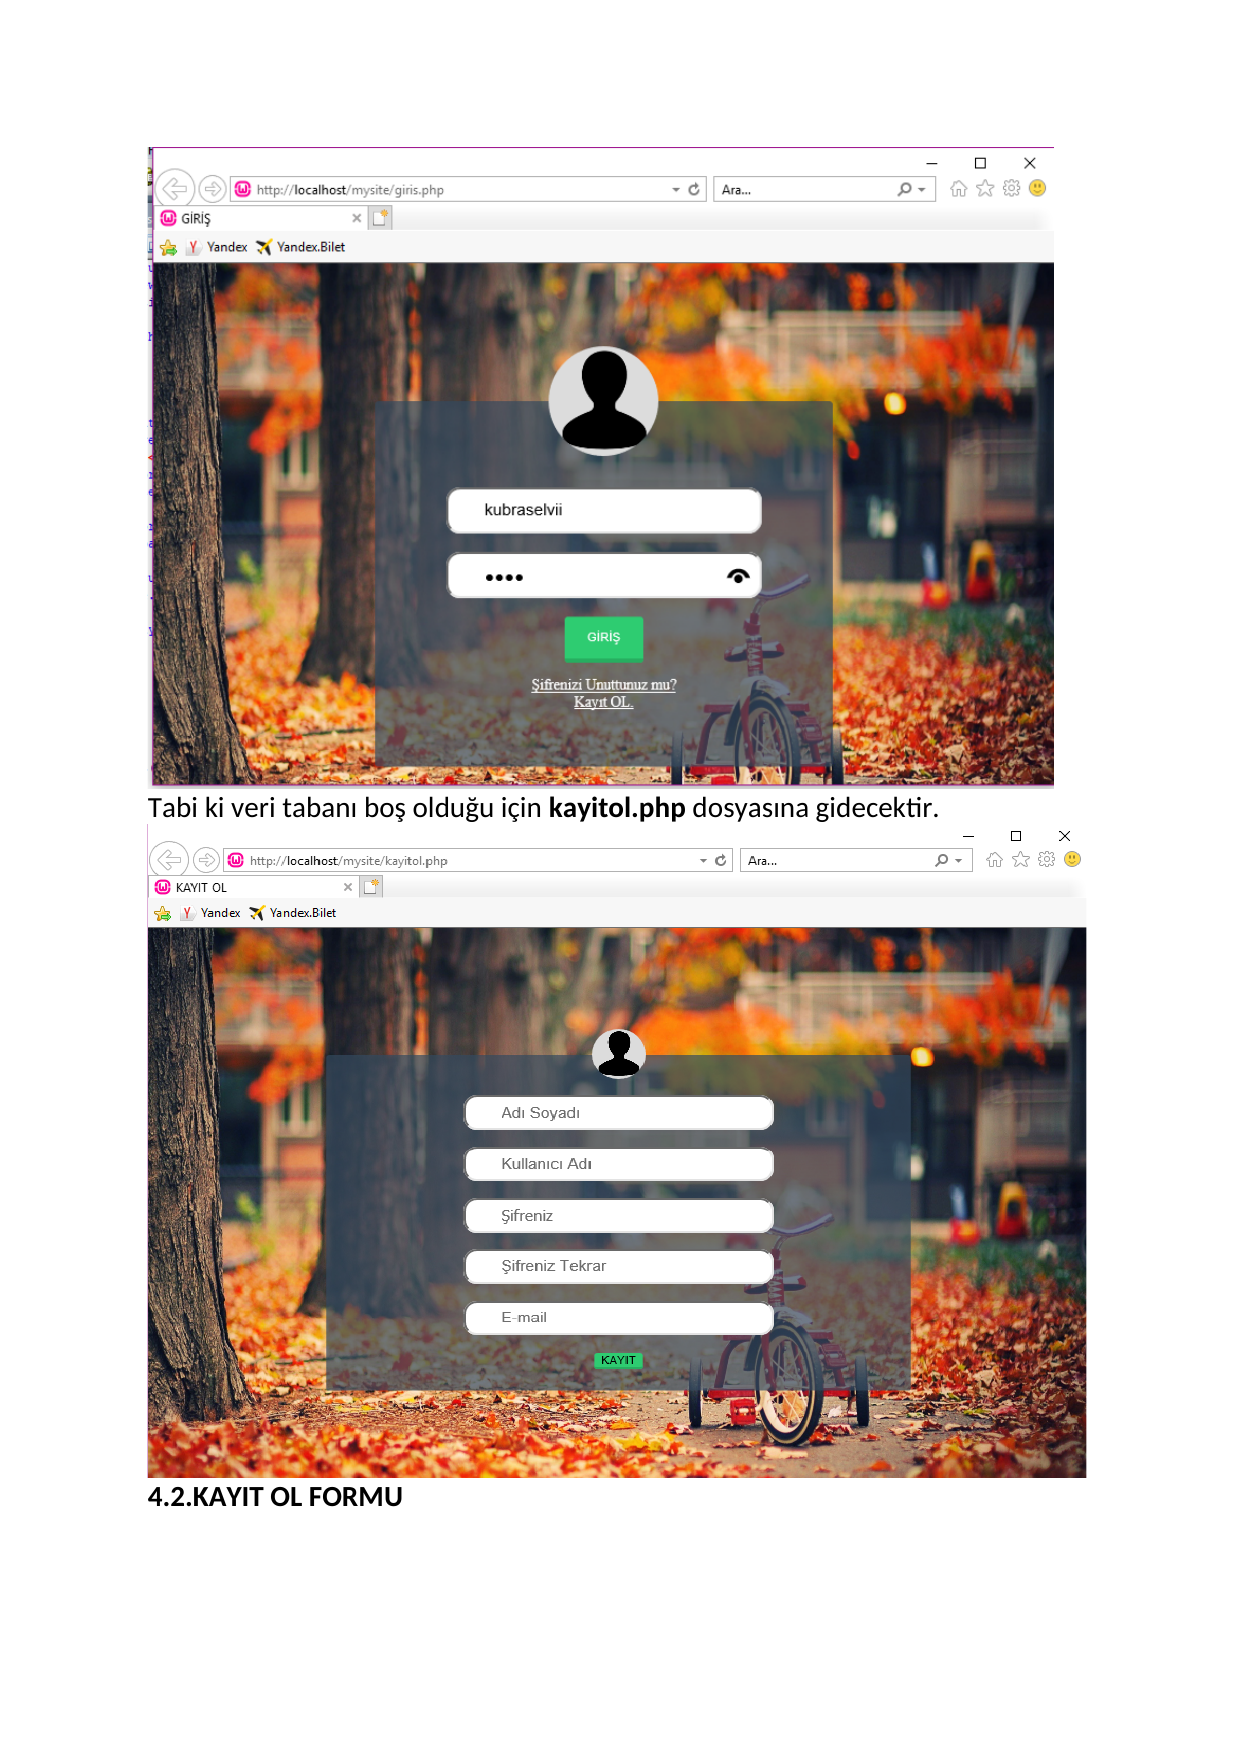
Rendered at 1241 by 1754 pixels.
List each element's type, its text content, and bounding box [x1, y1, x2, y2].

picture [147, 147, 1054, 789]
text Tabi ki veri tabanı boş olduğu için kayitol.php dosyasına gidecektir. [148, 789, 1093, 824]
text 4.2.KAYIT OL FORMU [148, 1478, 1093, 1513]
picture [147, 824, 1087, 1478]
